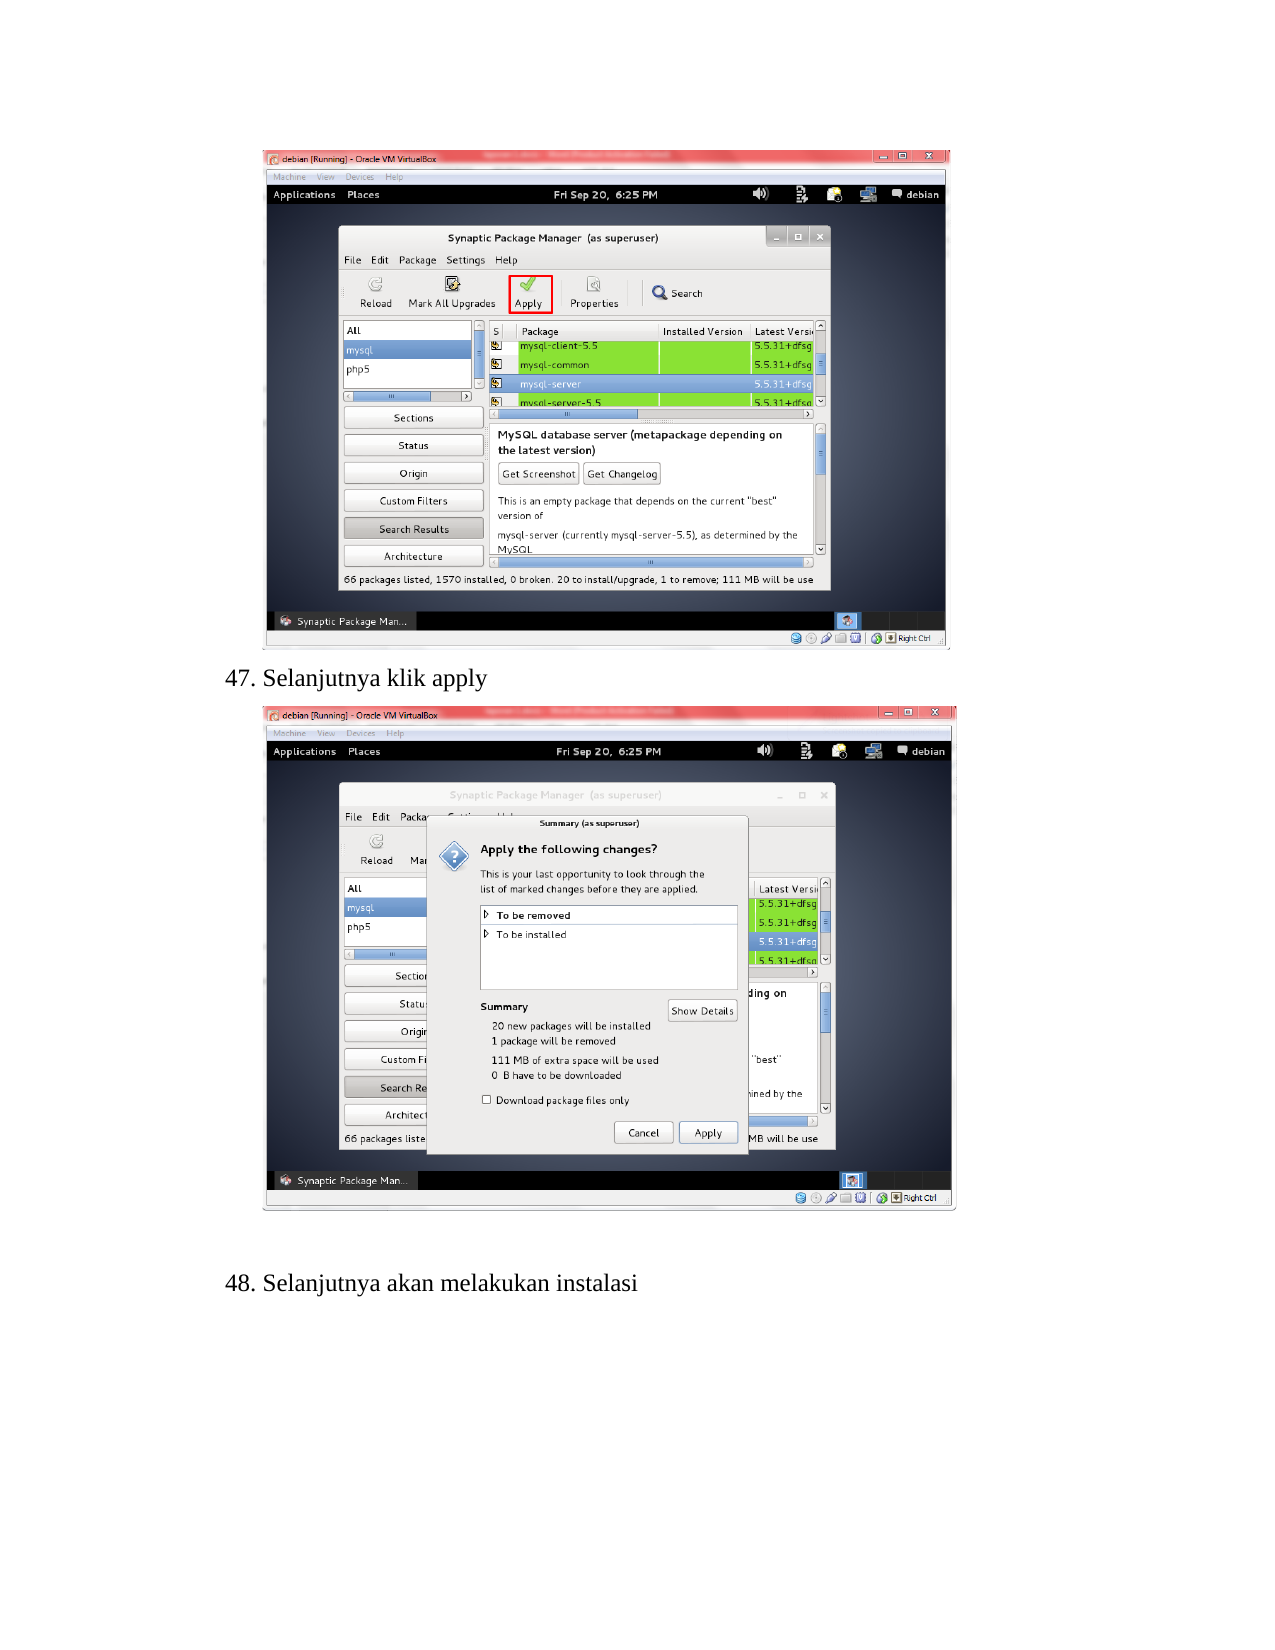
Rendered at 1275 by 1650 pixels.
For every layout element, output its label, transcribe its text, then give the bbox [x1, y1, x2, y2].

picture [262, 706, 957, 1211]
list Selanjutnya akan melakukan instalasi [225, 1268, 1125, 1297]
picture [262, 150, 951, 650]
list Selanjutnya klik apply [225, 663, 1125, 692]
